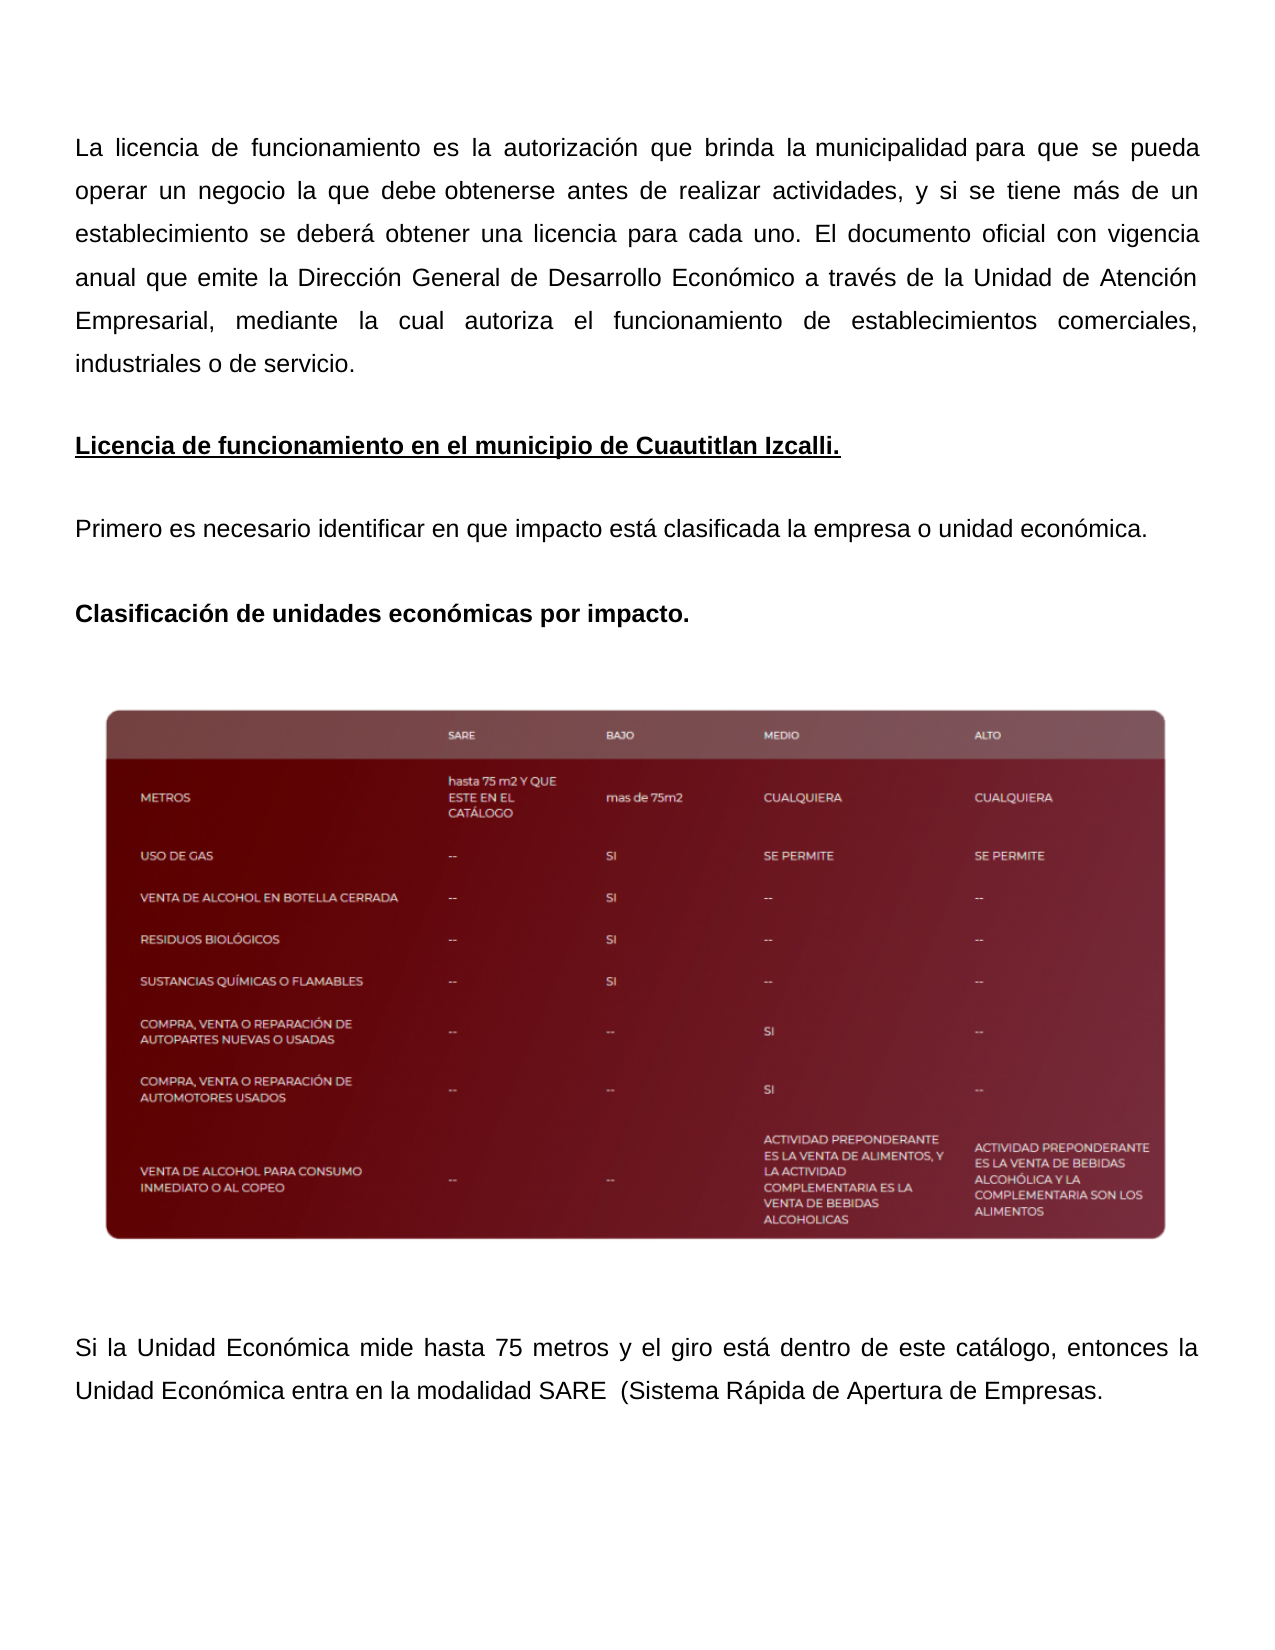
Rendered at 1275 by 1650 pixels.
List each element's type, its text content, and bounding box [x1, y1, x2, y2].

text Primero es necesario identificar en que impacto está clasificada la empresa o unidad económica. [75, 514, 1200, 543]
text Licencia de funcionamiento en el municipio de Cuautitlan Izcalli. [75, 431, 1200, 460]
text Si la Unidad Económica mide hasta 75 metros y el giro está dentro de este catálogo, entonces la Unidad Económica entra en la modalidad SARE (Sistema Rápida de Apertura de Empresas. [75, 1333, 1200, 1404]
text Clasificación de unidades económicas por impacto. [75, 599, 1200, 628]
picture [75, 690, 1200, 1261]
text La licencia de funcionamiento es la autorización que brinda la municipalidad para que se pueda operar un negocio la que debe obtenerse antes de realizar actividades, y si se tiene más de un establecimiento se deberá obtener una licencia para cada uno. El documento oficial con vigencia anual que emite la Dirección General de Desarrollo Económico a través de la Unidad de Atención Empresarial, mediante la cual autoriza el funcionamiento de establecimientos comerciales, industriales o de servicio. [75, 162, 1200, 377]
